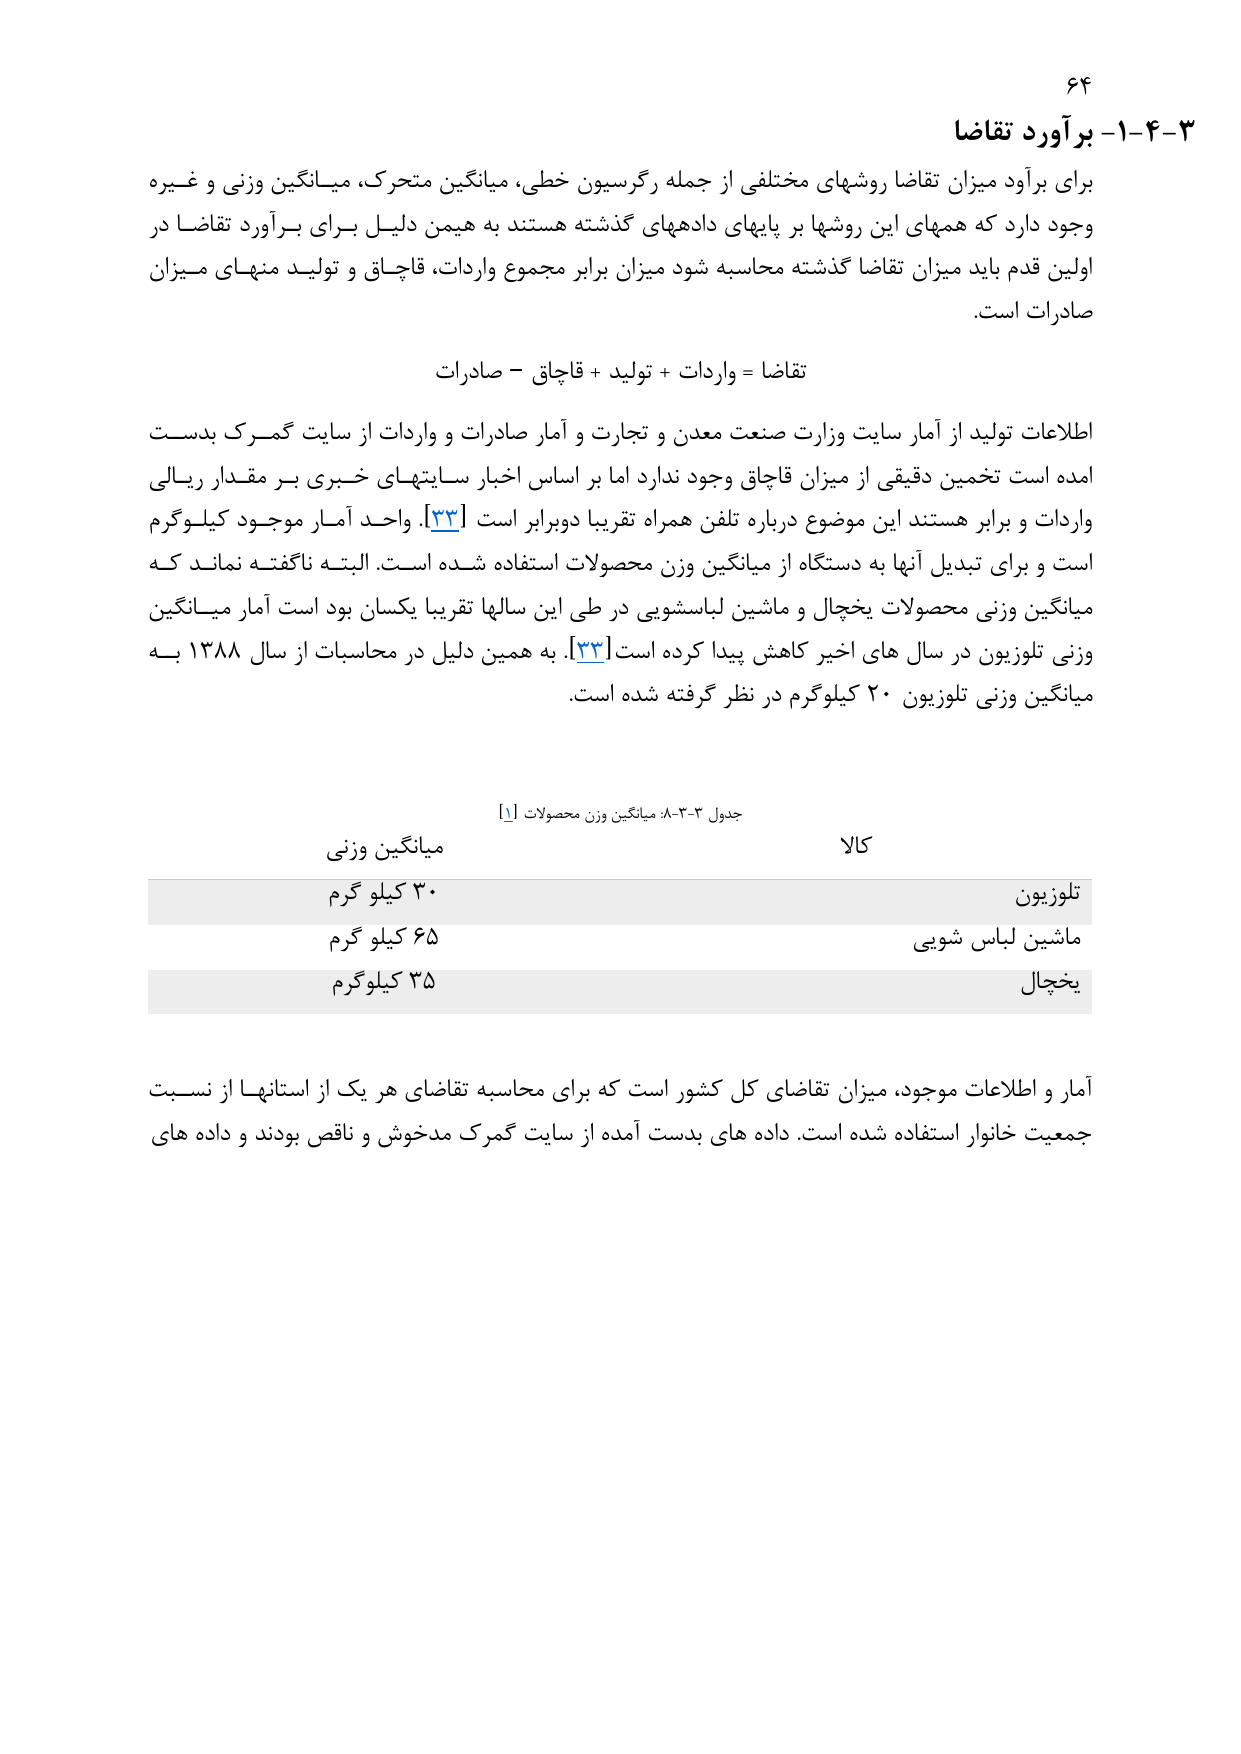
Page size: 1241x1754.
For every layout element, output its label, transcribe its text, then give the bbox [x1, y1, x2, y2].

table_cell یخچال [620, 970, 1092, 1014]
text آمار و اطلاعات موجود، میزان تقاضای کل کشور است که برای محاسبه تقاضای هر یک از استانها از نسبت جمعیت خانوار استفاده شده است. داده های بدست آمده از سایت گمرک مدخوش و ناقص بودند و داده های [148, 1078, 1092, 1151]
text تقاضا = واردات + تولید + قاچاق – صادرات [148, 360, 1092, 389]
table_cell تلوزیون [620, 880, 1092, 925]
table_cell 35 کیلوگرم [148, 970, 620, 1014]
table_header کالا [620, 835, 1092, 879]
text برای برآود میزان تقاضا روشهای مختلفی از جمله رگرسیون خطی، میانگین متحرک، میانگین وزنی و غیره وجود دارد که همهای این روشها بر پایهای دادههای گذشته هستند به هیمن دلیل برای برآورد تقاضا در اولین قدم باید میزان تقاضا گذشته محاسبه شود میزان برابر مجموع واردات، قاچاق و تولید منهای میزان صادرات است. [148, 168, 1092, 328]
table_cell ماشین لباس شویی [620, 925, 1092, 970]
subtitle برآورد تقاضا [148, 118, 1092, 151]
table_header میانگین وزنی [148, 835, 620, 879]
text اطلاعات تولید از آمار سایت وزارت صنعت معدن و تجارت و آمار صادرات و واردات از سایت گمرک بدست امده است تخمین دقیقی از میزان قاچاق وجود ندارد اما بر اساس اخبار سایتهای خبری بر مقدار ریالی واردات و برابر هستند این موضوع درباره تلفن همراه تقریبا دوبرابر است [33]. واحد آمار موجود کیلوگرم است و برای تبدیل آنها به دستگاه از میانگین وزن محصولات استفاده شده است. البته ناگفته نماند که میانگین وزنی محصولات یخچال و ماشین لباسشویی در طی این سالها تقریبا یکسان بود است آمار میانگین وزنی تلوزیون در سال های اخیر کاهش پیدا کرده است[33]. به همین دلیل در محاسبات از سال 1388 به میانگین وزنی تلوزیون 20 کیلوگرم در نظر گرفته شده است. [148, 420, 1092, 712]
table_cell 65 کیلو گرم [148, 925, 620, 970]
table_cell 30 کیلو گرم [148, 880, 620, 925]
